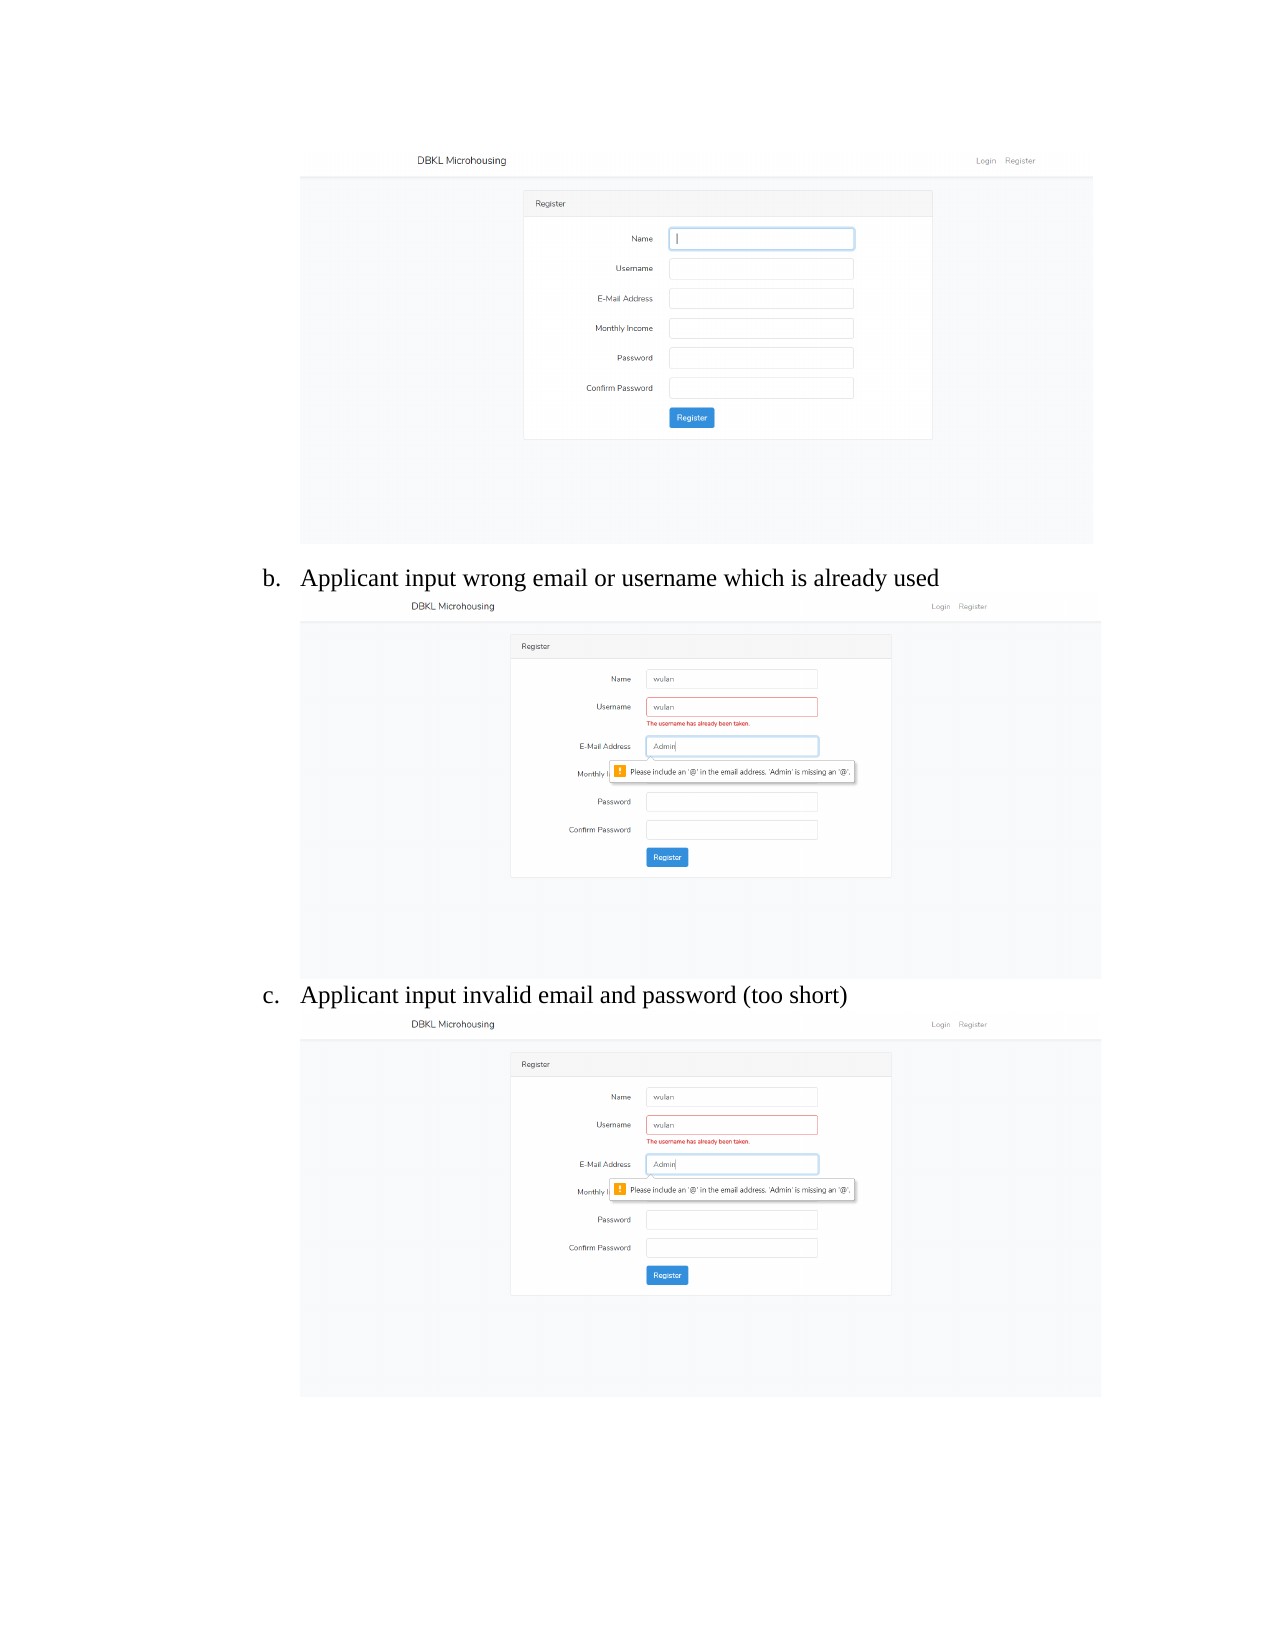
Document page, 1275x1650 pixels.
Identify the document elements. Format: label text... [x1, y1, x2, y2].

picture [300, 1011, 1102, 1397]
picture [300, 593, 1102, 979]
picture [300, 150, 1093, 544]
list Applicant input invalid email and password (too short) [262, 981, 1125, 1009]
list Applicant input wrong email or username which is already used [262, 563, 1125, 592]
